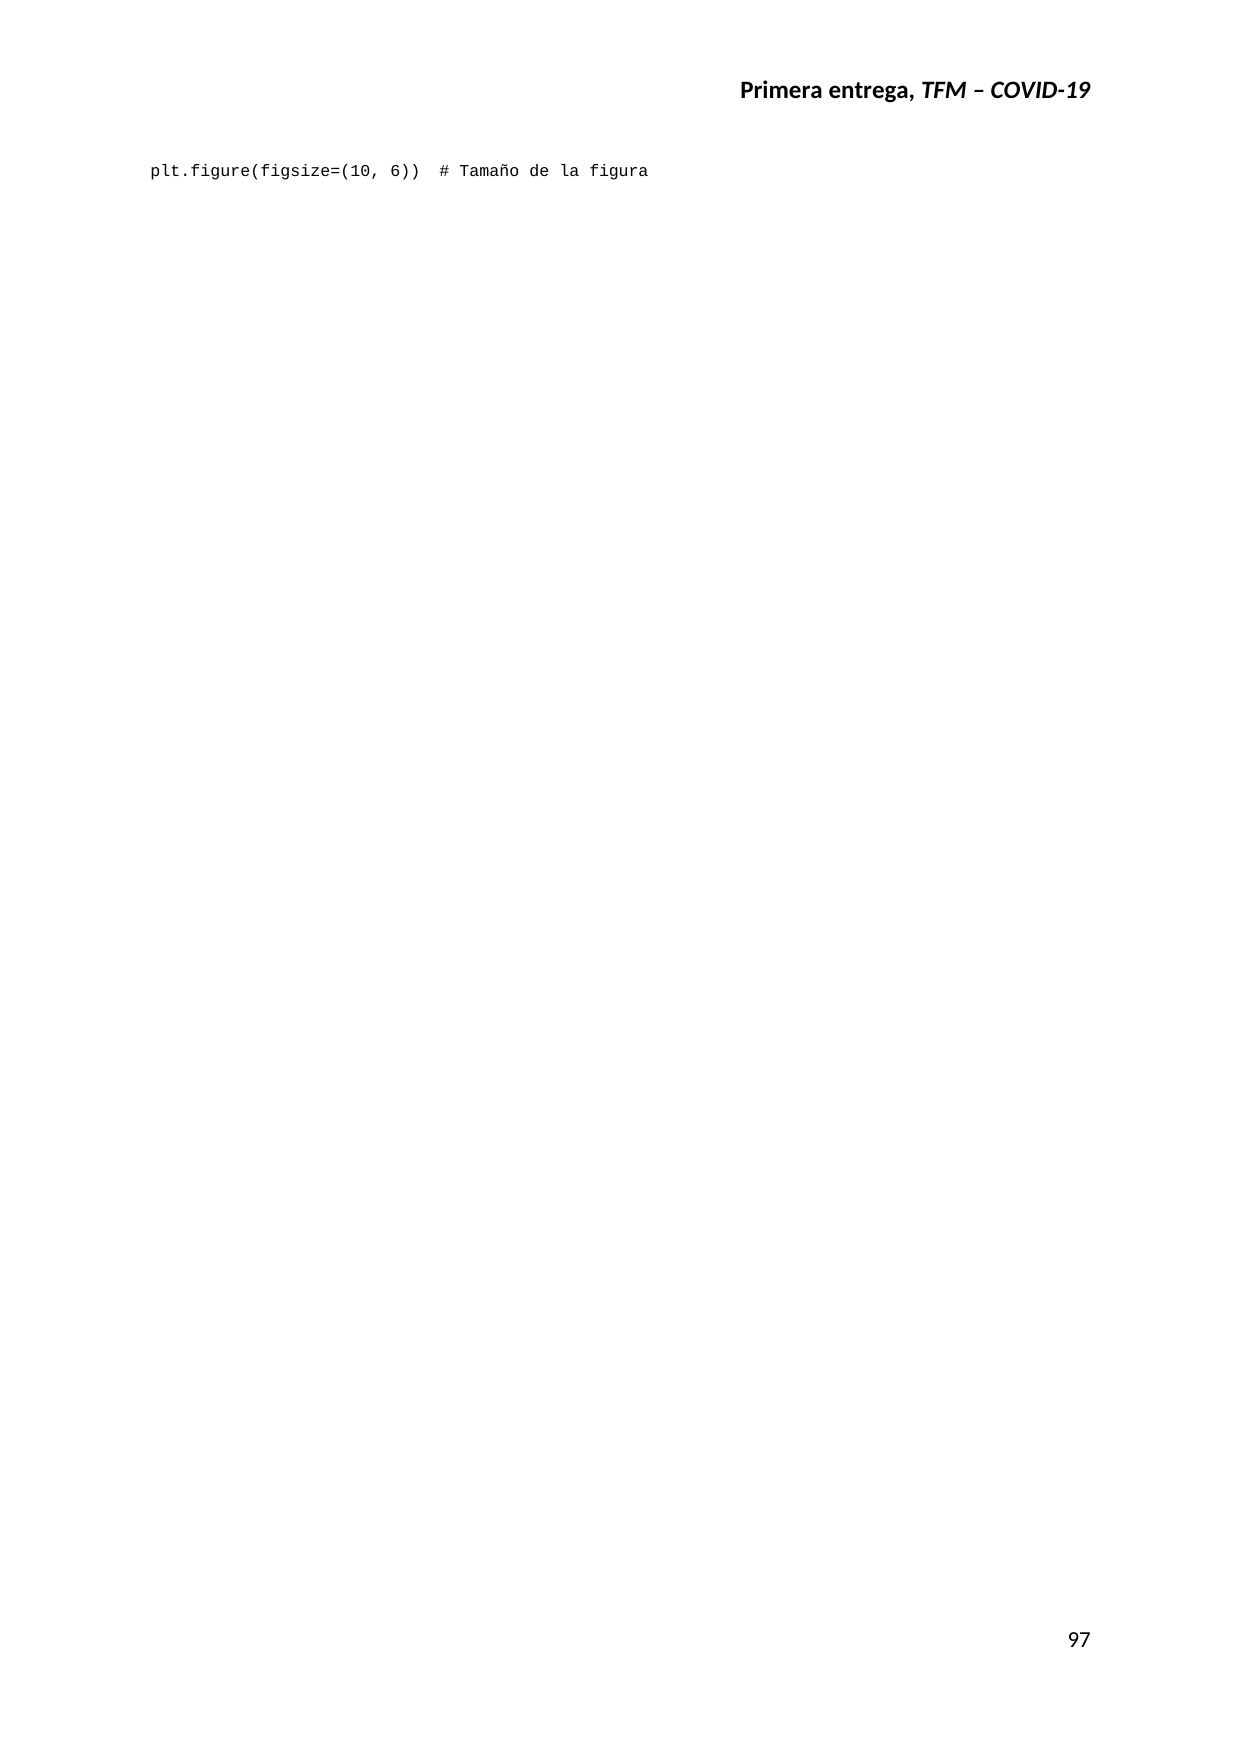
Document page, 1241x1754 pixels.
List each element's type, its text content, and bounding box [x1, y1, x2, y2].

text plt.figure(figsize=(10, 6)) # Tamaño de la figura [150, 162, 1169, 181]
